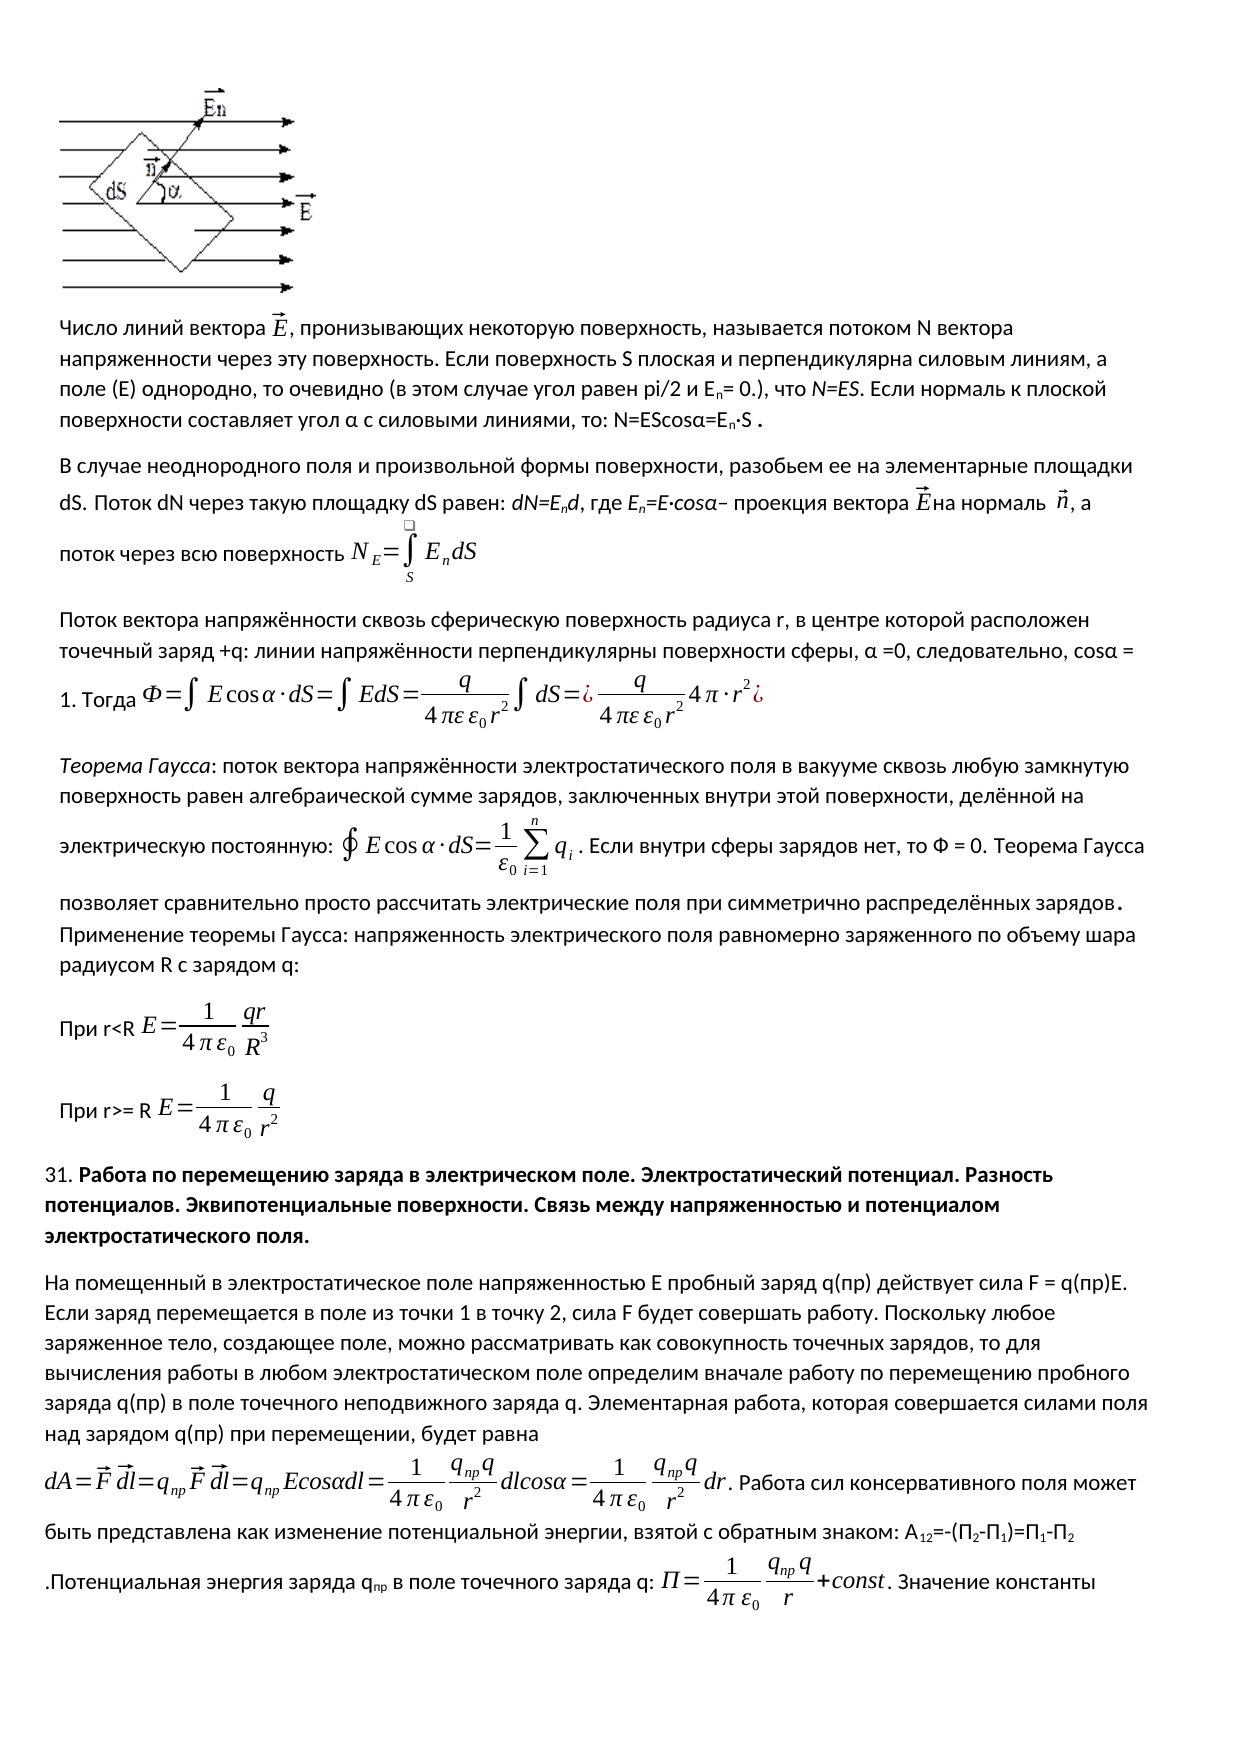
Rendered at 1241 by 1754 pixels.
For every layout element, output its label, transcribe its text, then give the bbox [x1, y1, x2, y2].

text 31. Работа по перемещению заряда в электрическом поле. Электростатический потенциал. Разность потенциалов. Эквипотенциальные поверхности. Связь между напряженностью и потенциалом электростатического поля. [44, 1160, 1152, 1249]
text Поток вектора напряжённости сквозь сферическую поверхность радиуса r, в центре которой расположен точечный заряд +q: линии напряжённости перпендикулярны поверхности сферы, α =0, следовательно, соsα = 1. Тогда [59, 606, 1152, 732]
text В случае неоднородного поля и произвольной формы поверхности, разобьем ее на элементарные площадки dS. Поток dN через такую площадку dS равен: dN=End, где En=E·cosα– проекция вектора на нормаль , а поток через всю поверхность [59, 452, 1152, 587]
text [44, 1268, 1152, 1614]
text Число линий вектора , пронизывающих некоторую поверхность, называется потоком N вектора напряженности через эту поверхность. Если поверхность S плоская и перпендикулярна силовым линиям, а поле (Е) однородно, то очевидно (в этом случае угол равен pi/2 и Еn= 0.), что N=ES. Если нормаль к плоской поверхности составляет угол α с силовыми линиями, то: N=EScosα=En·S . [59, 312, 1152, 433]
text При r>= R [59, 1079, 1152, 1142]
picture [59, 88, 316, 293]
text При r<R [59, 997, 1152, 1060]
text Теорема Гаусса: поток вектора напряжённости электростатического поля в вакууме сквозь любую замкнутую поверхность равен алгебраической сумме зарядов, заключенных внутри этой поверхности, делённой на электрическую постоянную: . Если внутри сферы зарядов нет, то Ф = 0. Теорема Гаусса позволяет сравнительно просто рассчитать электрические поля при симметрично распределённых зарядов. Применение теоремы Гаусса: напряженность электрического поля равномерно заряженного по объему шара радиусом R с зарядом q: [59, 751, 1152, 978]
